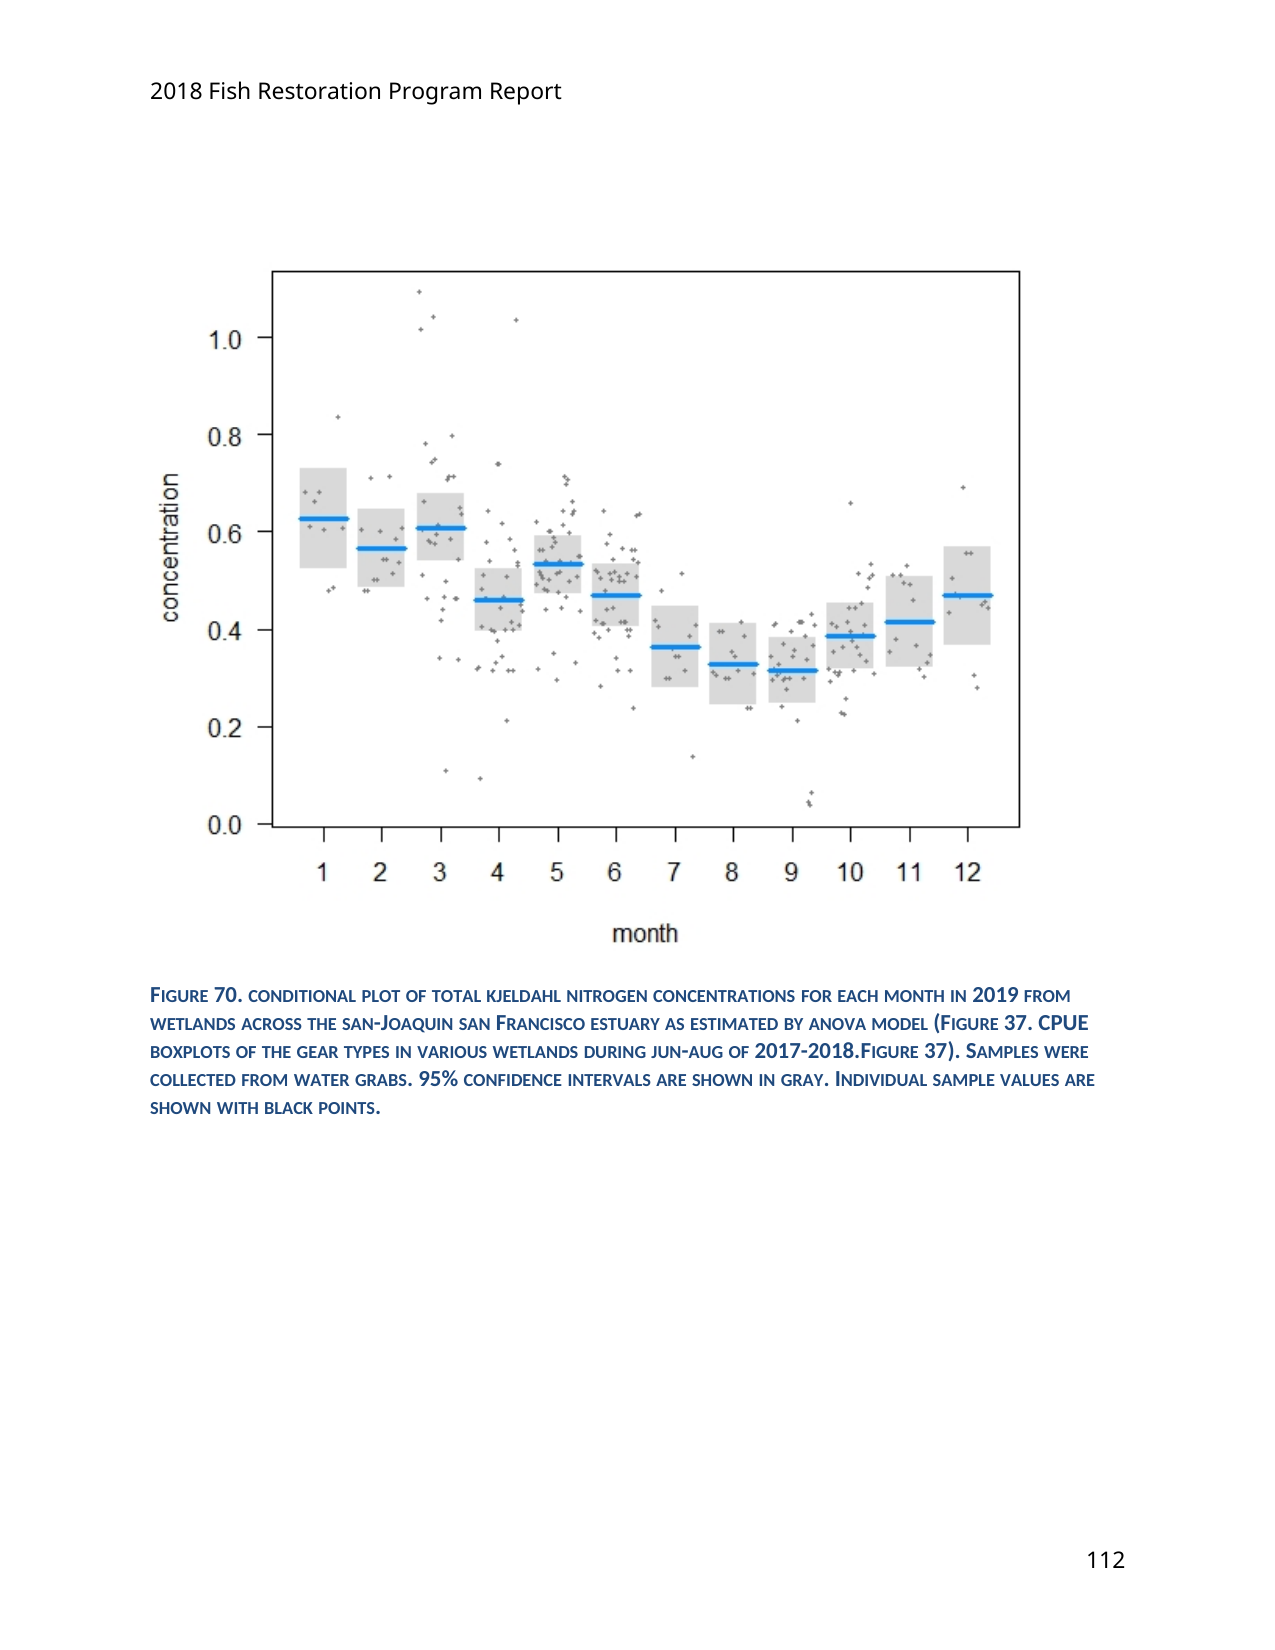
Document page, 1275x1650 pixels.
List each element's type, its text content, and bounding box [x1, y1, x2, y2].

picture [150, 150, 1083, 980]
text Figure 70. conditional plot of total kjeldahl nitrogen concentrations for each month in 2019 from wetlands across the san-Joaquin san Francisco estuary as estimated by anova model (Figure 51). Samples were collected from water grabs. 95% confidence intervals are shown in gray. Individual sample values are shown with black points. [150, 980, 1125, 1120]
